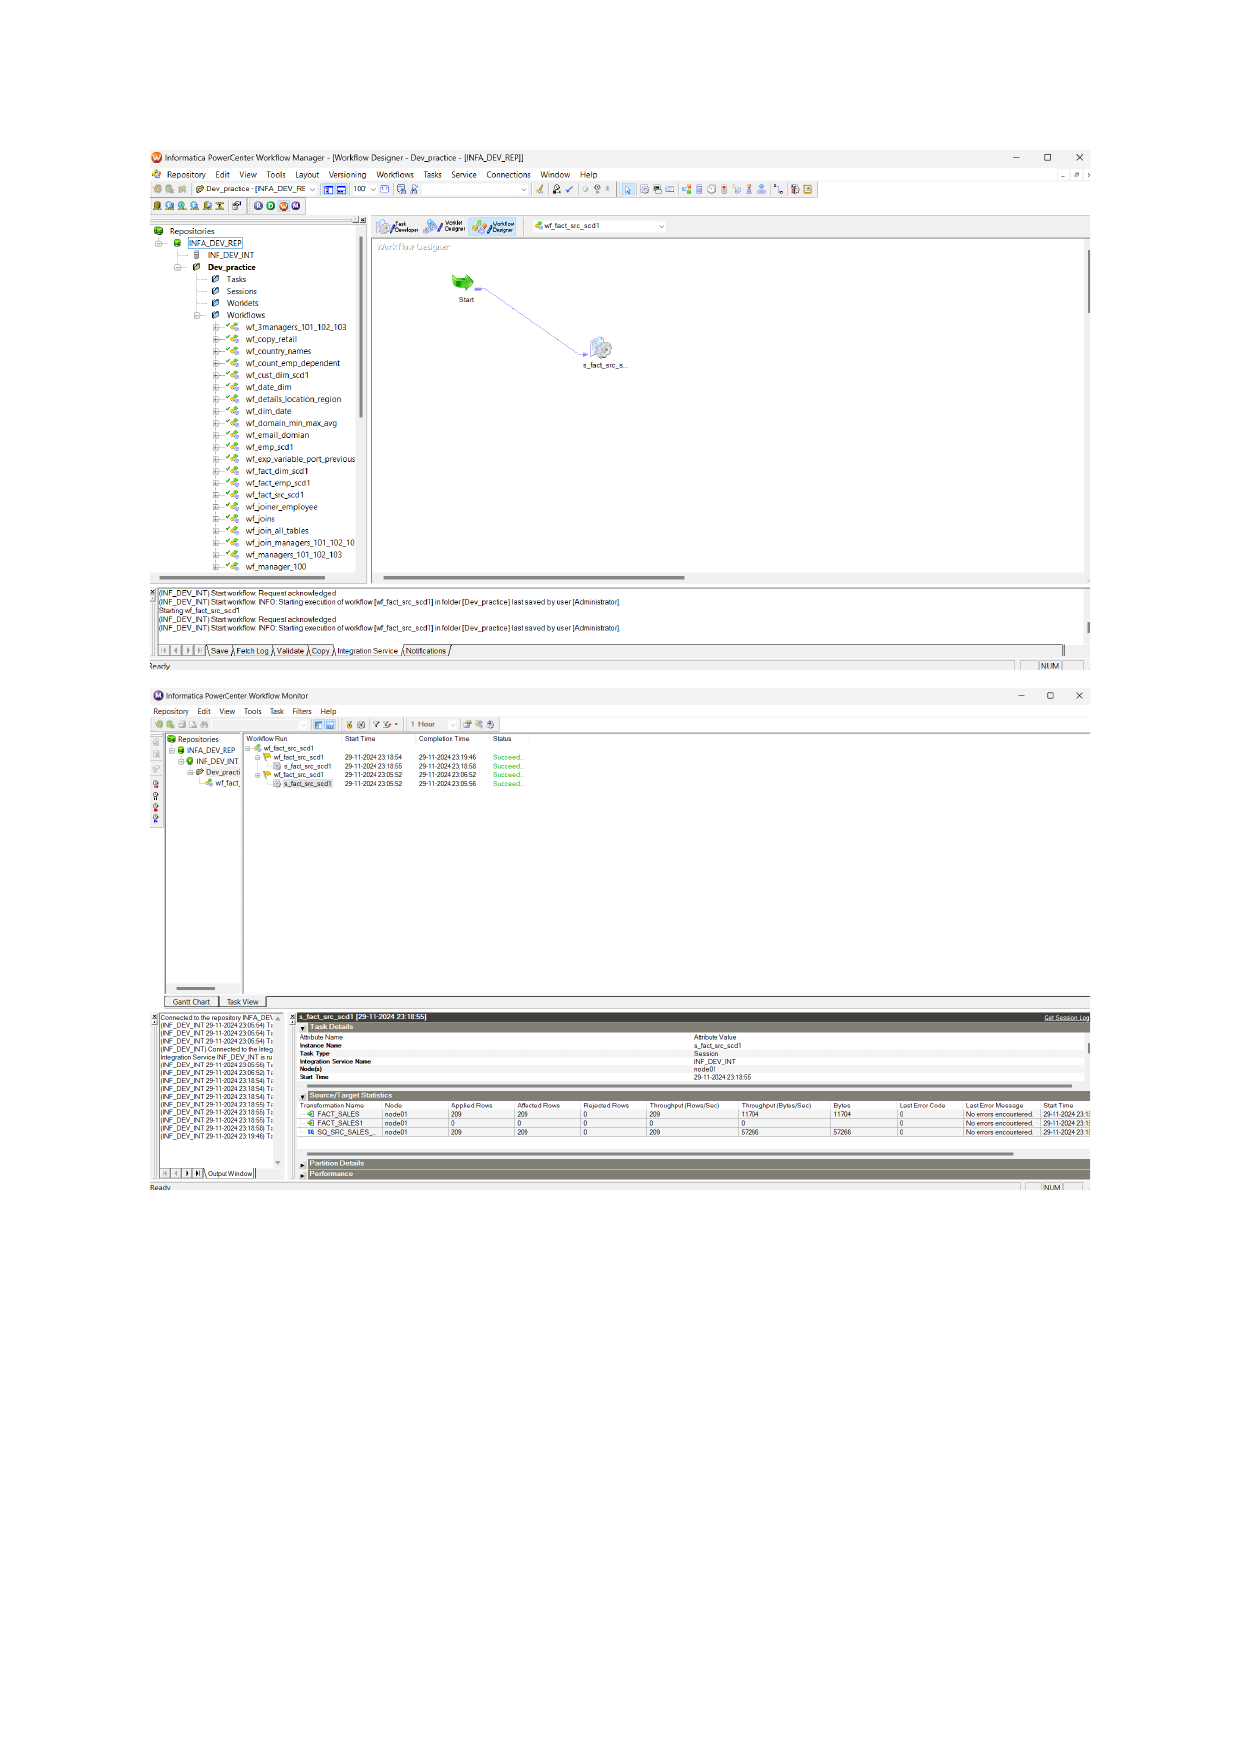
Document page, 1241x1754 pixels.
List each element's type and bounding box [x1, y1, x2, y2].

picture [150, 150, 1091, 670]
picture [150, 688, 1091, 1190]
